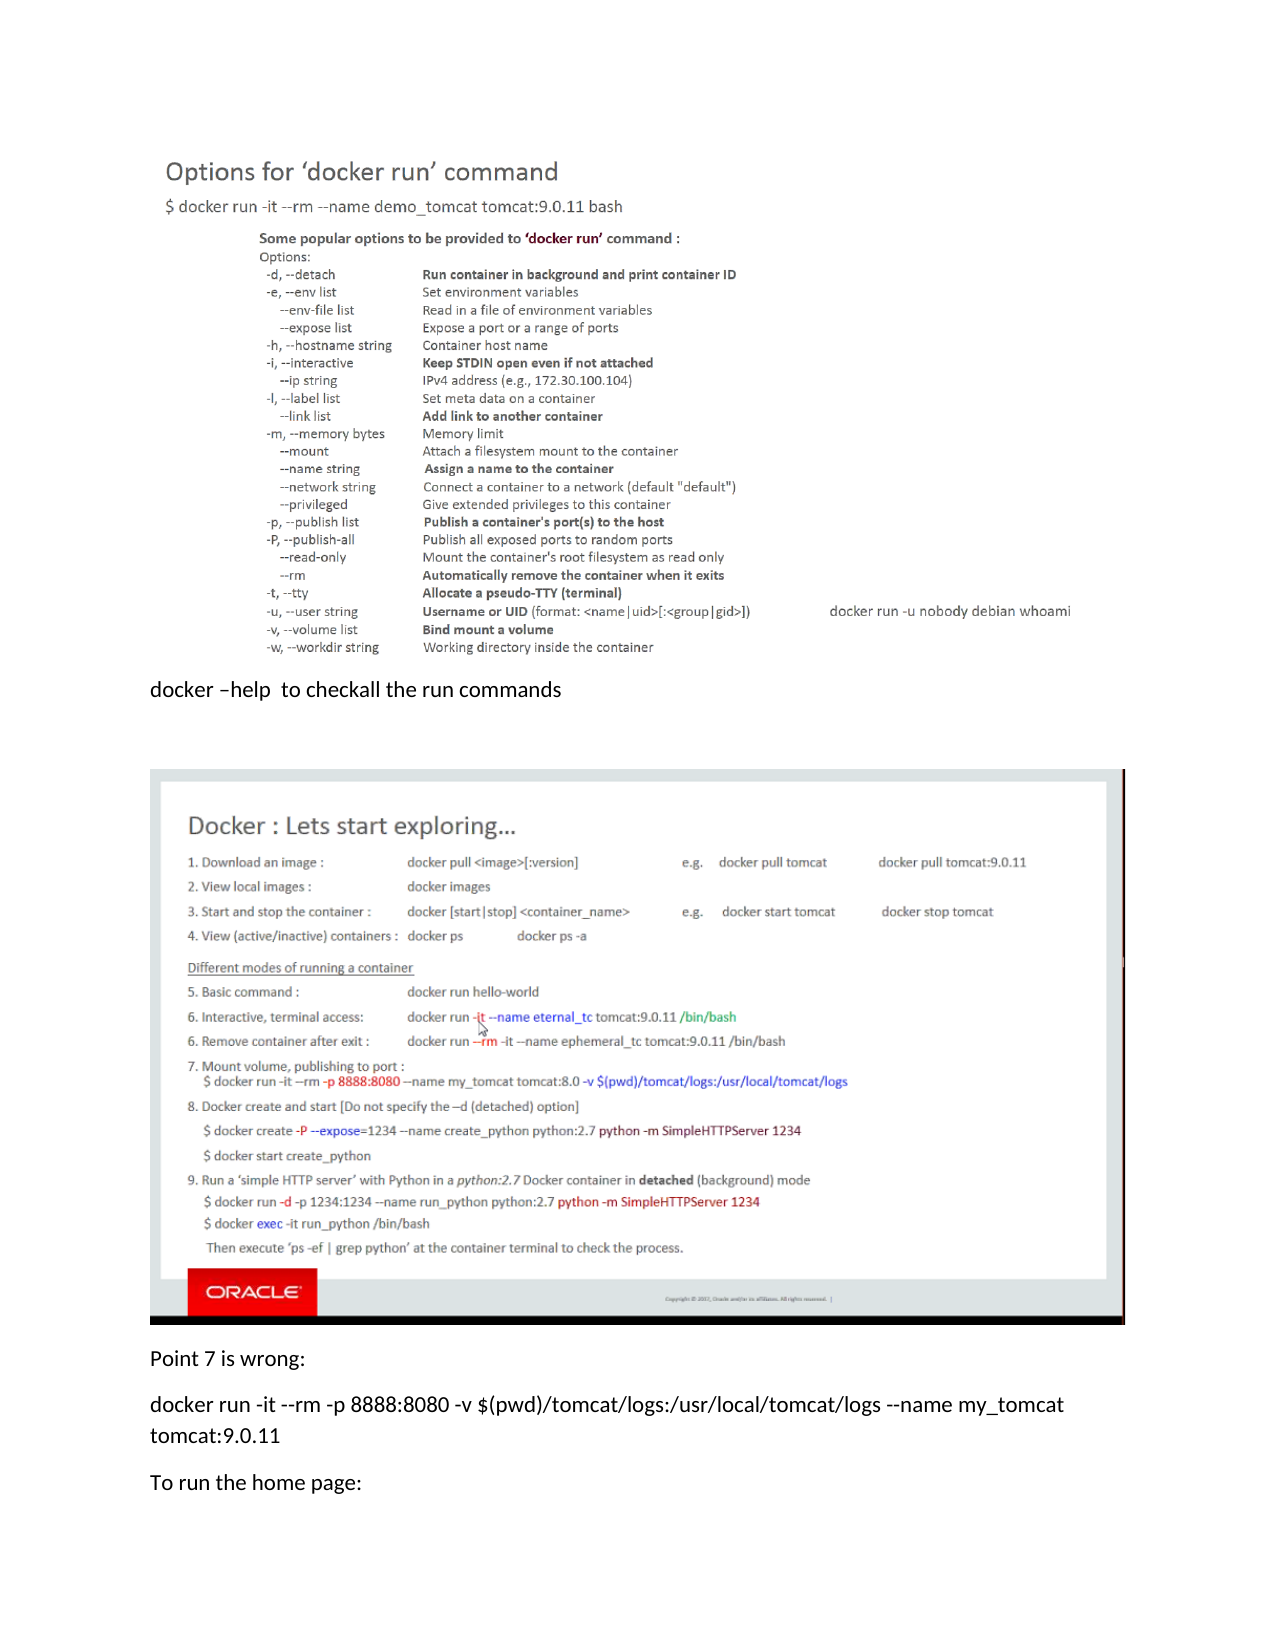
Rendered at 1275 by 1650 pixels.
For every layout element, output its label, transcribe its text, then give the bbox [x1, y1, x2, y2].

text docker –help to checkall the run commands [150, 676, 1125, 703]
text docker run -it --rm -p 8888:8080 -v $(pwd)/tomcat/logs:/usr/local/tomcat/logs --name my_tomcat tomcat:9.0.11 [150, 1391, 1125, 1449]
picture [150, 769, 1125, 1325]
text To run the home page: [150, 1468, 1125, 1496]
picture [150, 150, 1125, 657]
text Point 7 is wrong: [150, 1344, 1125, 1372]
